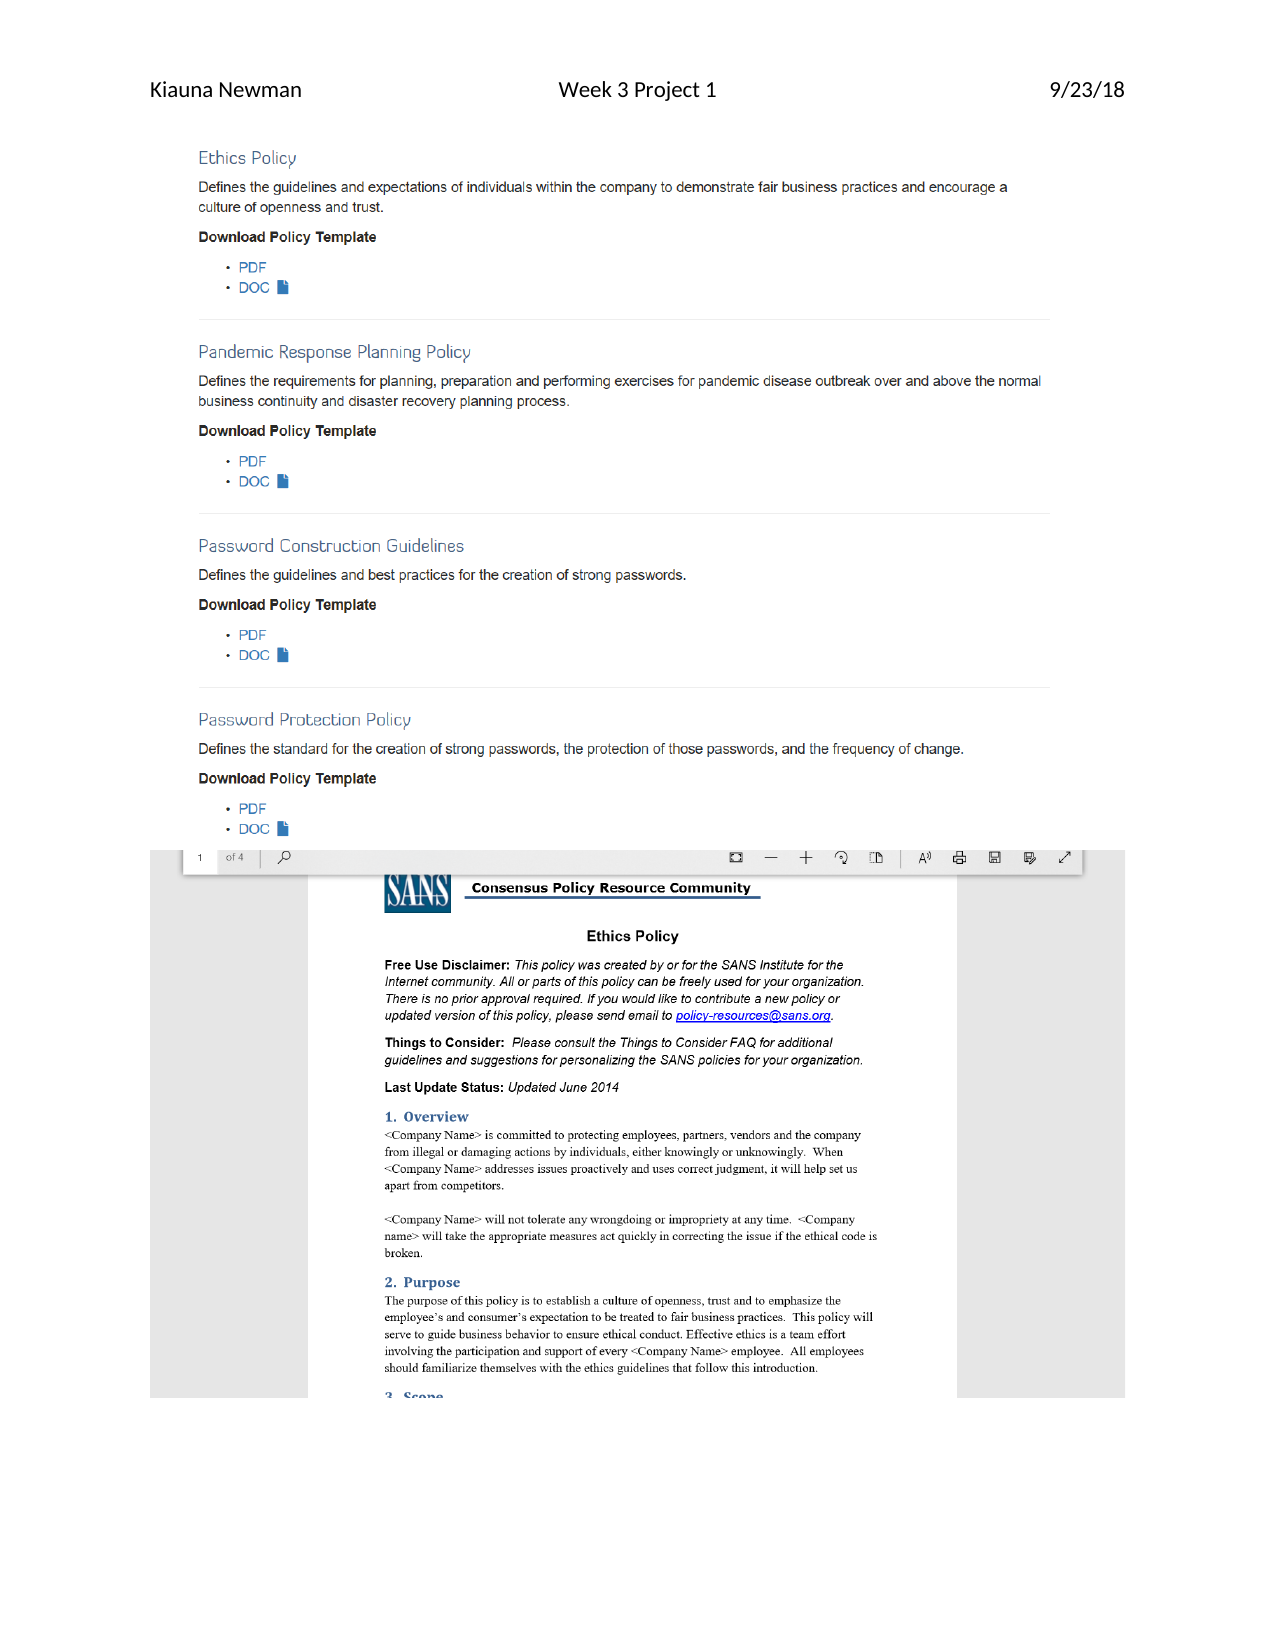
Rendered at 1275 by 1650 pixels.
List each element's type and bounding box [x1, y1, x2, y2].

picture [150, 850, 1125, 1398]
picture [150, 150, 1125, 849]
